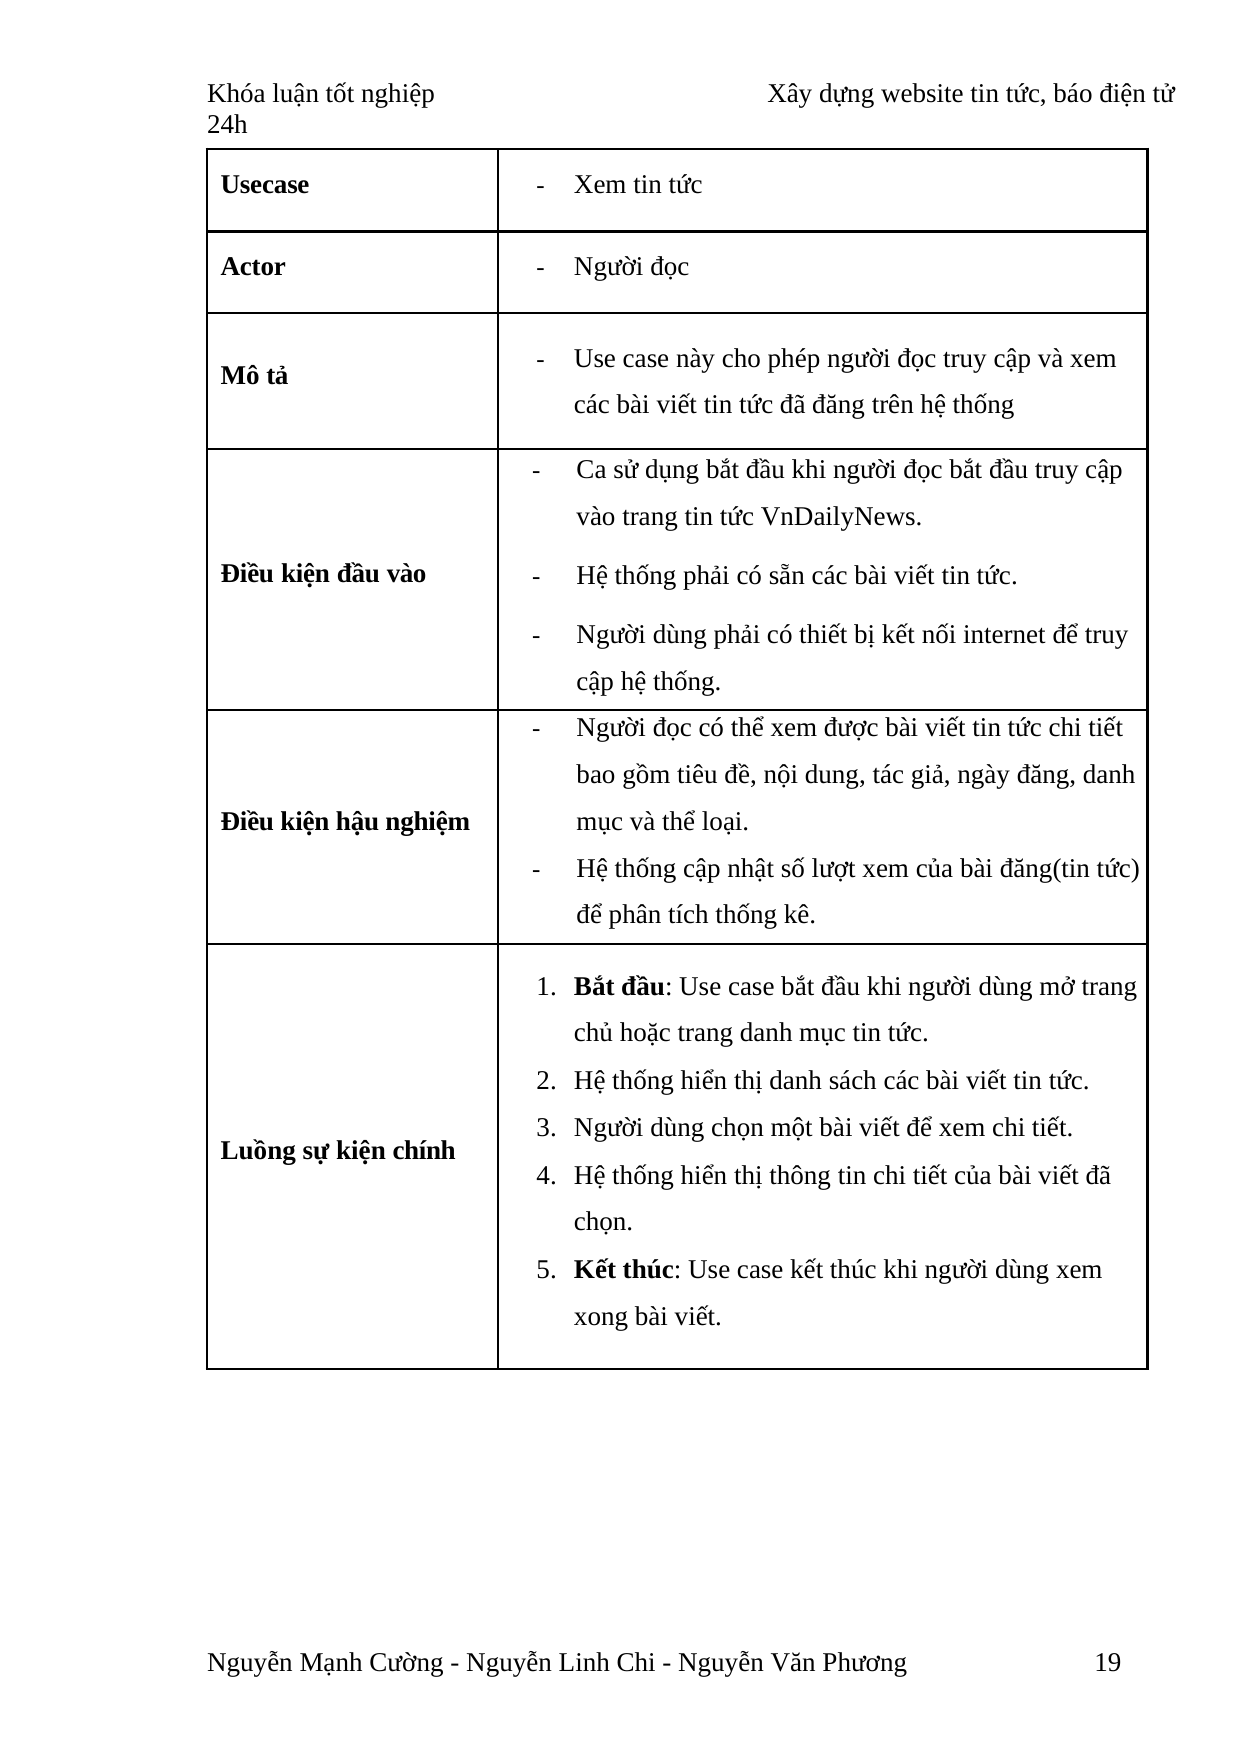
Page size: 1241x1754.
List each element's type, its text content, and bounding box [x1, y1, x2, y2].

table_header Usecase [208, 150, 497, 230]
table_cell Điều kiện hậu nghiệm [208, 711, 497, 943]
table_cell Bắt đầu: Use case bắt đầu khi người dùng mở trang chủ hoặc trang danh mục tin tức. Hệ thống hiển thị danh sách các bài viết tin tức. Người dùng chọn một bài viết để xem chi tiết. Hệ thống hiển thị thông tin chi tiết của bài viết đã chọn. Kết thúc: Use case kết thúc khi người dùng xem xong bài viết. [499, 945, 1146, 1368]
table_header Xem tin tức [499, 150, 1146, 230]
table_cell Người đọc [499, 233, 1146, 312]
table_cell Luồng sự kiện chính [208, 945, 497, 1368]
table_cell Actor [208, 233, 497, 312]
table_cell Mô tả [208, 314, 497, 447]
table_cell Điều kiện đầu vào [208, 450, 497, 709]
table_cell Ca sử dụng bắt đầu khi người đọc bắt đầu truy cập vào trang tin tức VnDailyNews. Hệ thống phải có sẵn các bài viết tin tức. Người dùng phải có thiết bị kết nối internet để truy cập hệ thống. [499, 450, 1146, 709]
table_cell Người đọc có thể xem được bài viết tin tức chi tiết bao gồm tiêu đề, nội dung, tác giả, ngày đăng, danh mục và thể loại. Hệ thống cập nhật số lượt xem của bài đăng(tin tức) để phân tích thống kê. [499, 711, 1146, 943]
table_cell Use case này cho phép người đọc truy cập và xem các bài viết tin tức đã đăng trên hệ thống [499, 314, 1146, 447]
